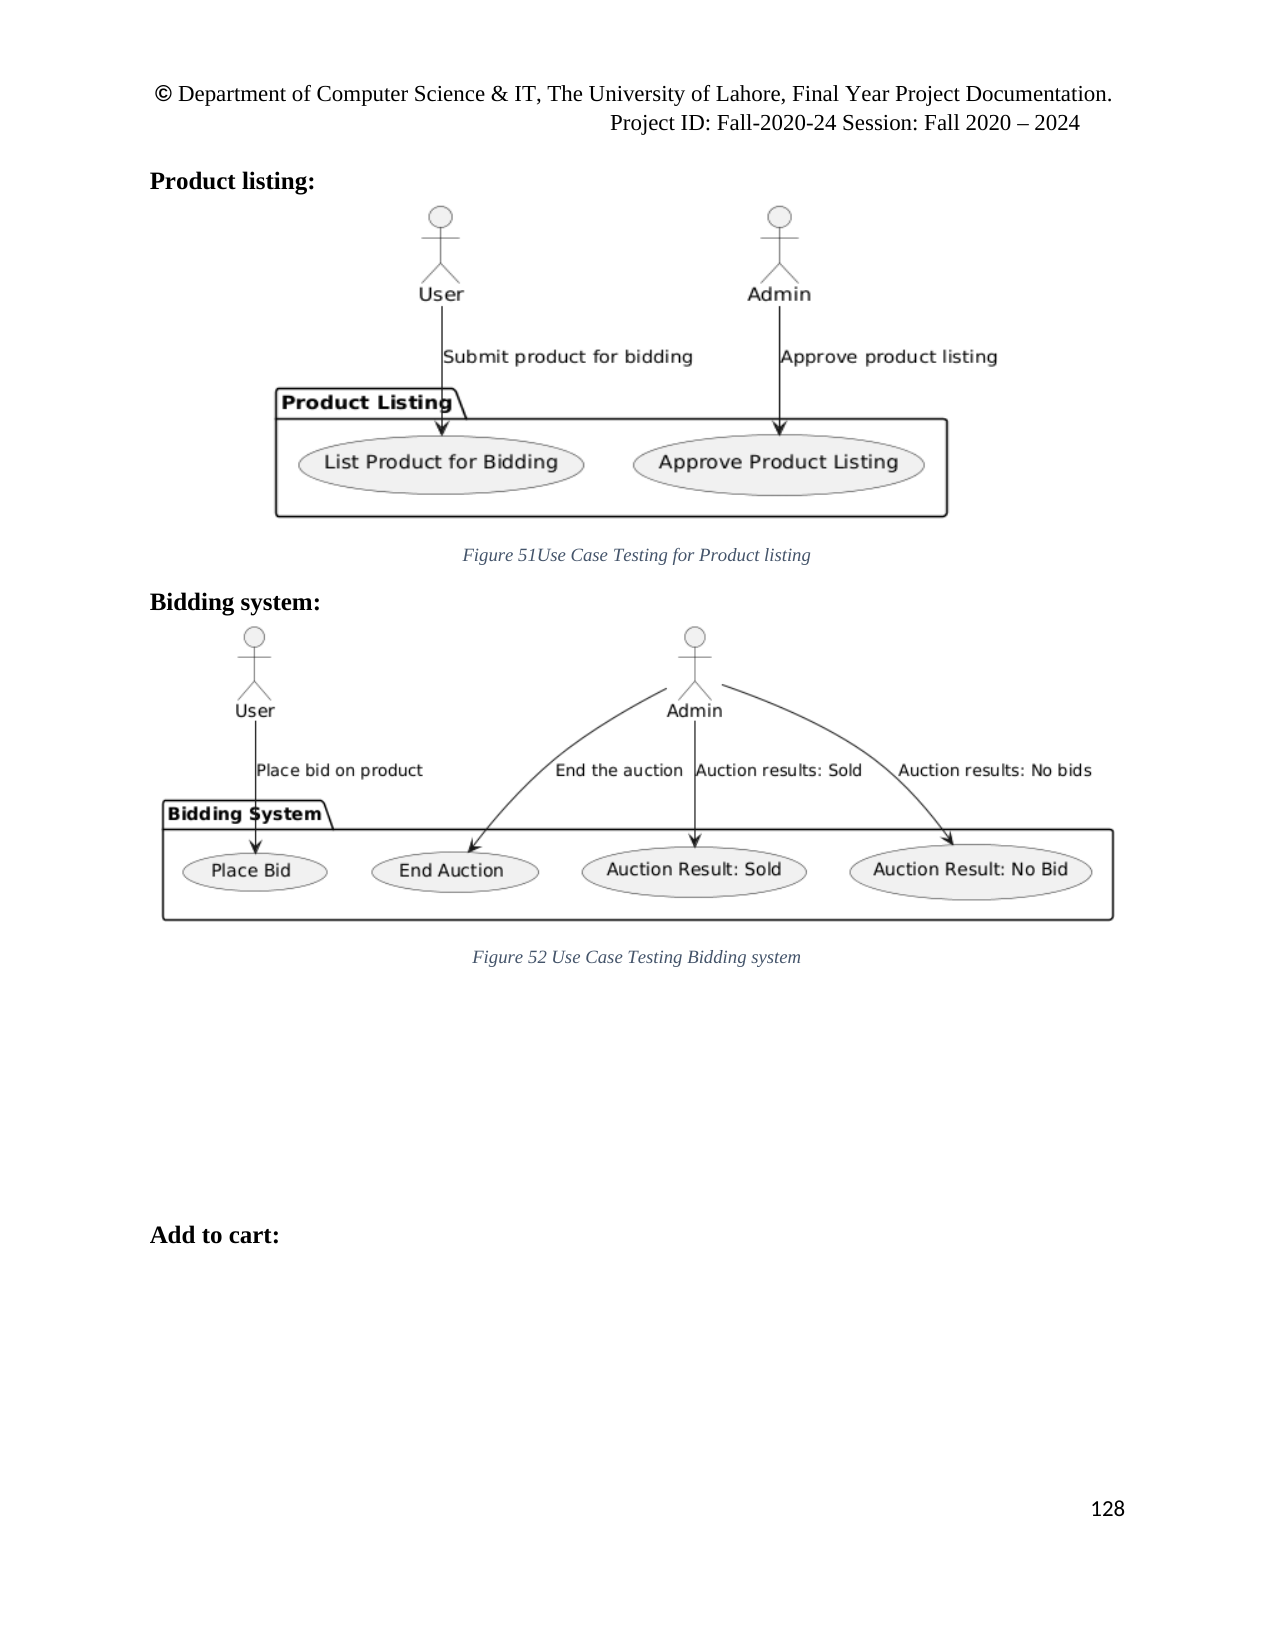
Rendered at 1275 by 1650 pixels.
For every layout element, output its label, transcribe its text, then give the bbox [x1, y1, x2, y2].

picture [267, 198, 1008, 524]
text Figure 51Use Case Testing for Product listing [150, 544, 1125, 566]
text Bidding system: [149, 587, 1125, 615]
text Add to cart: [149, 1220, 1125, 1249]
text Figure 52 Use Case Testing Bidding system [150, 946, 1125, 968]
picture [155, 619, 1120, 927]
text Product listing: [149, 166, 1125, 195]
